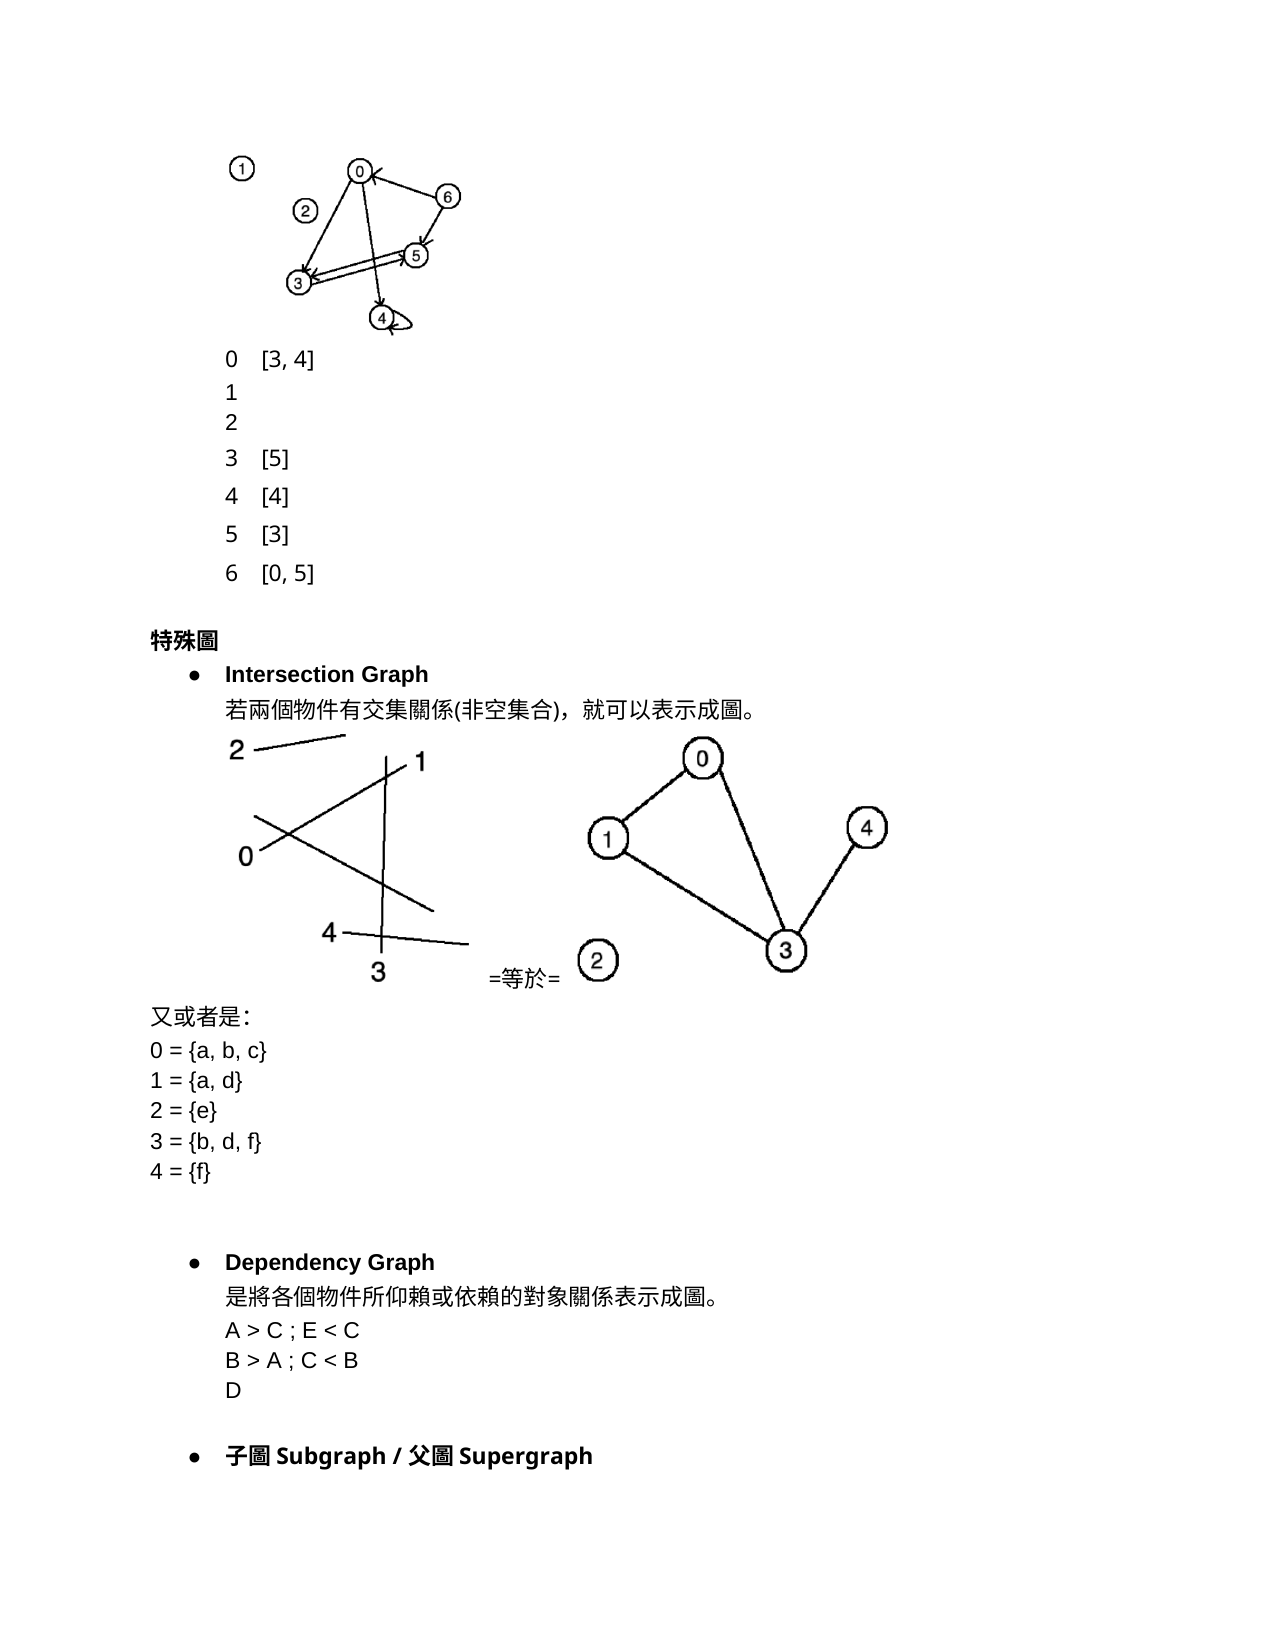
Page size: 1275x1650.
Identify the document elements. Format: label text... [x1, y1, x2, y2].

list Dependency Graph [187, 1248, 1125, 1275]
text A > C ; E < C [225, 1317, 1125, 1343]
text D [225, 1377, 1125, 1404]
text 1 [225, 379, 1125, 405]
text 0 = {a, b, c} [150, 1037, 1125, 1063]
text 3 = {b, d, f} [150, 1128, 1125, 1154]
text 1 = {a, d} [150, 1067, 1125, 1094]
text 2 = {e} [150, 1097, 1125, 1124]
text 4 = {f} [150, 1158, 1125, 1184]
text 2 [225, 409, 1125, 436]
picture [225, 729, 477, 987]
text B > A ; C < B [225, 1347, 1125, 1374]
picture [225, 150, 467, 337]
picture [566, 730, 897, 987]
list Intersection Graph [187, 661, 1125, 688]
